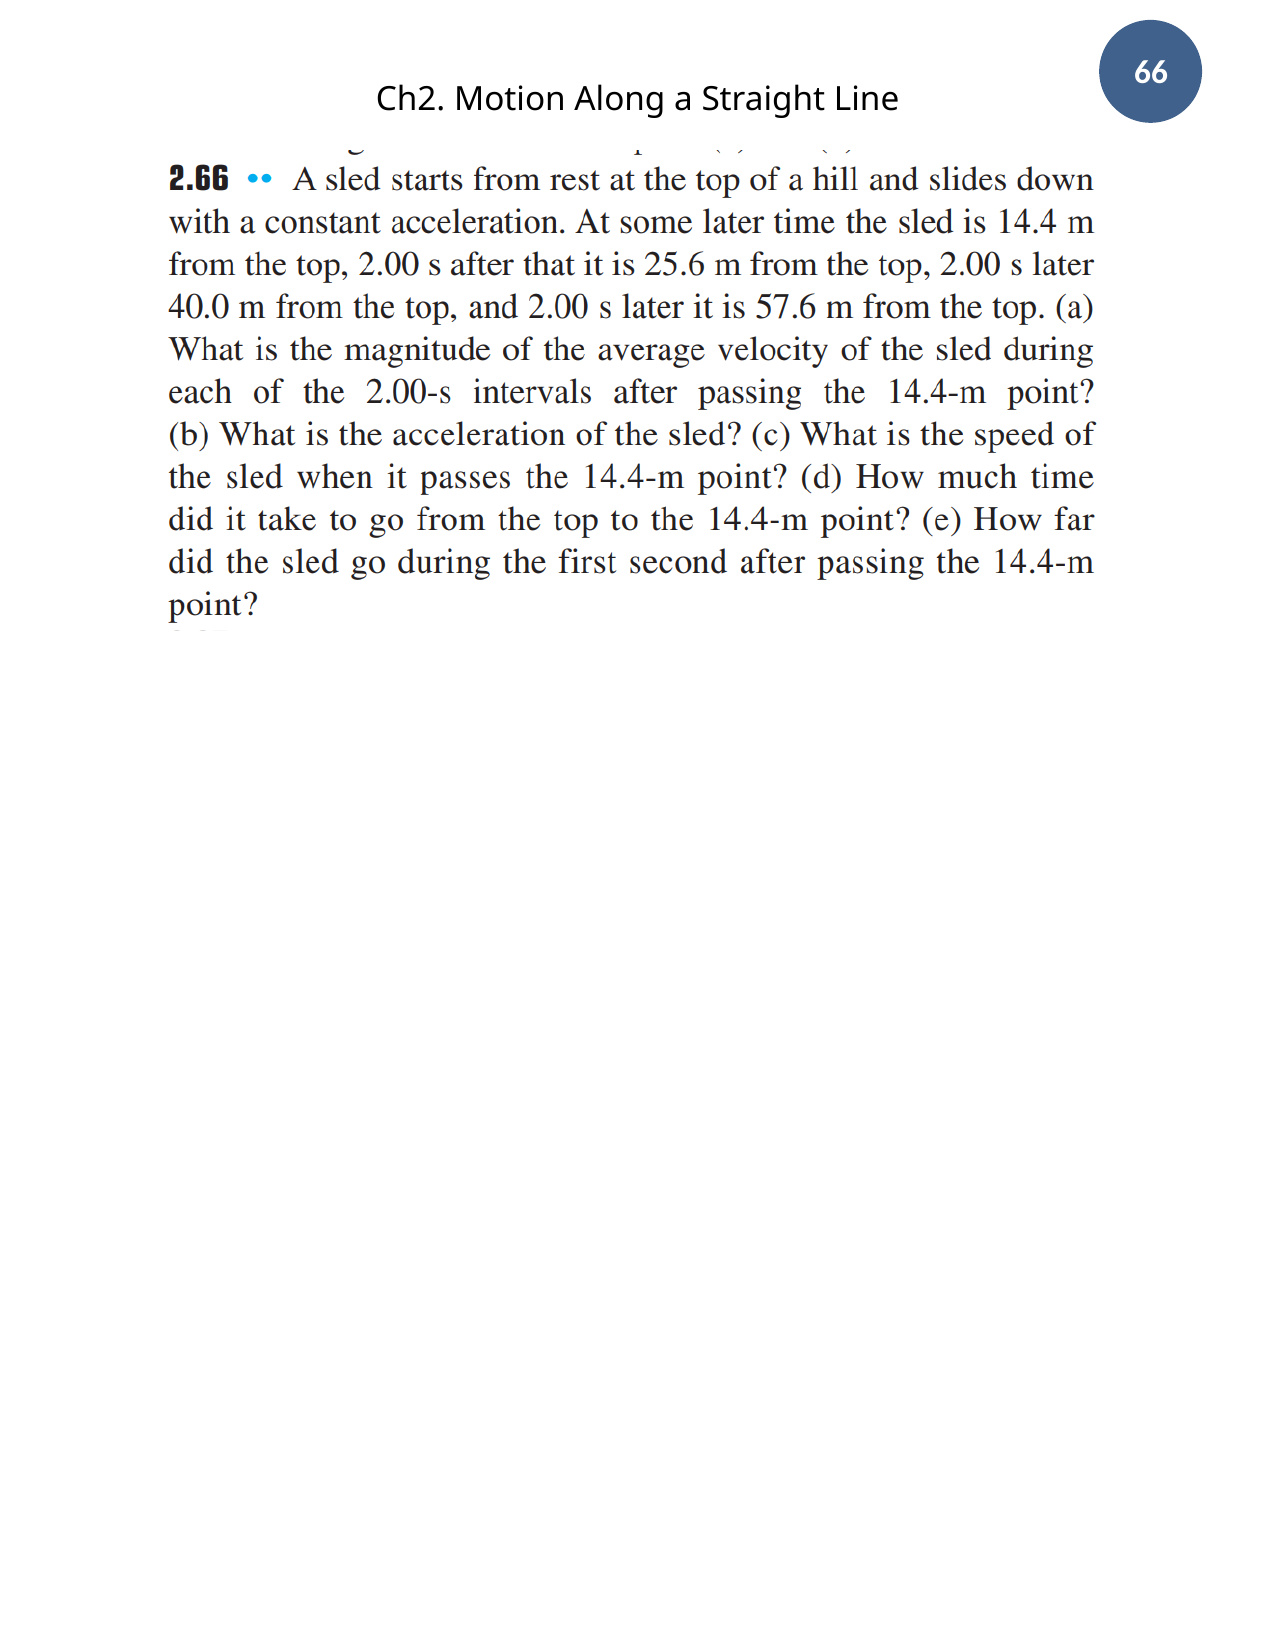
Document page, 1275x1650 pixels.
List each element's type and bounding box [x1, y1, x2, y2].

picture [150, 150, 1125, 631]
